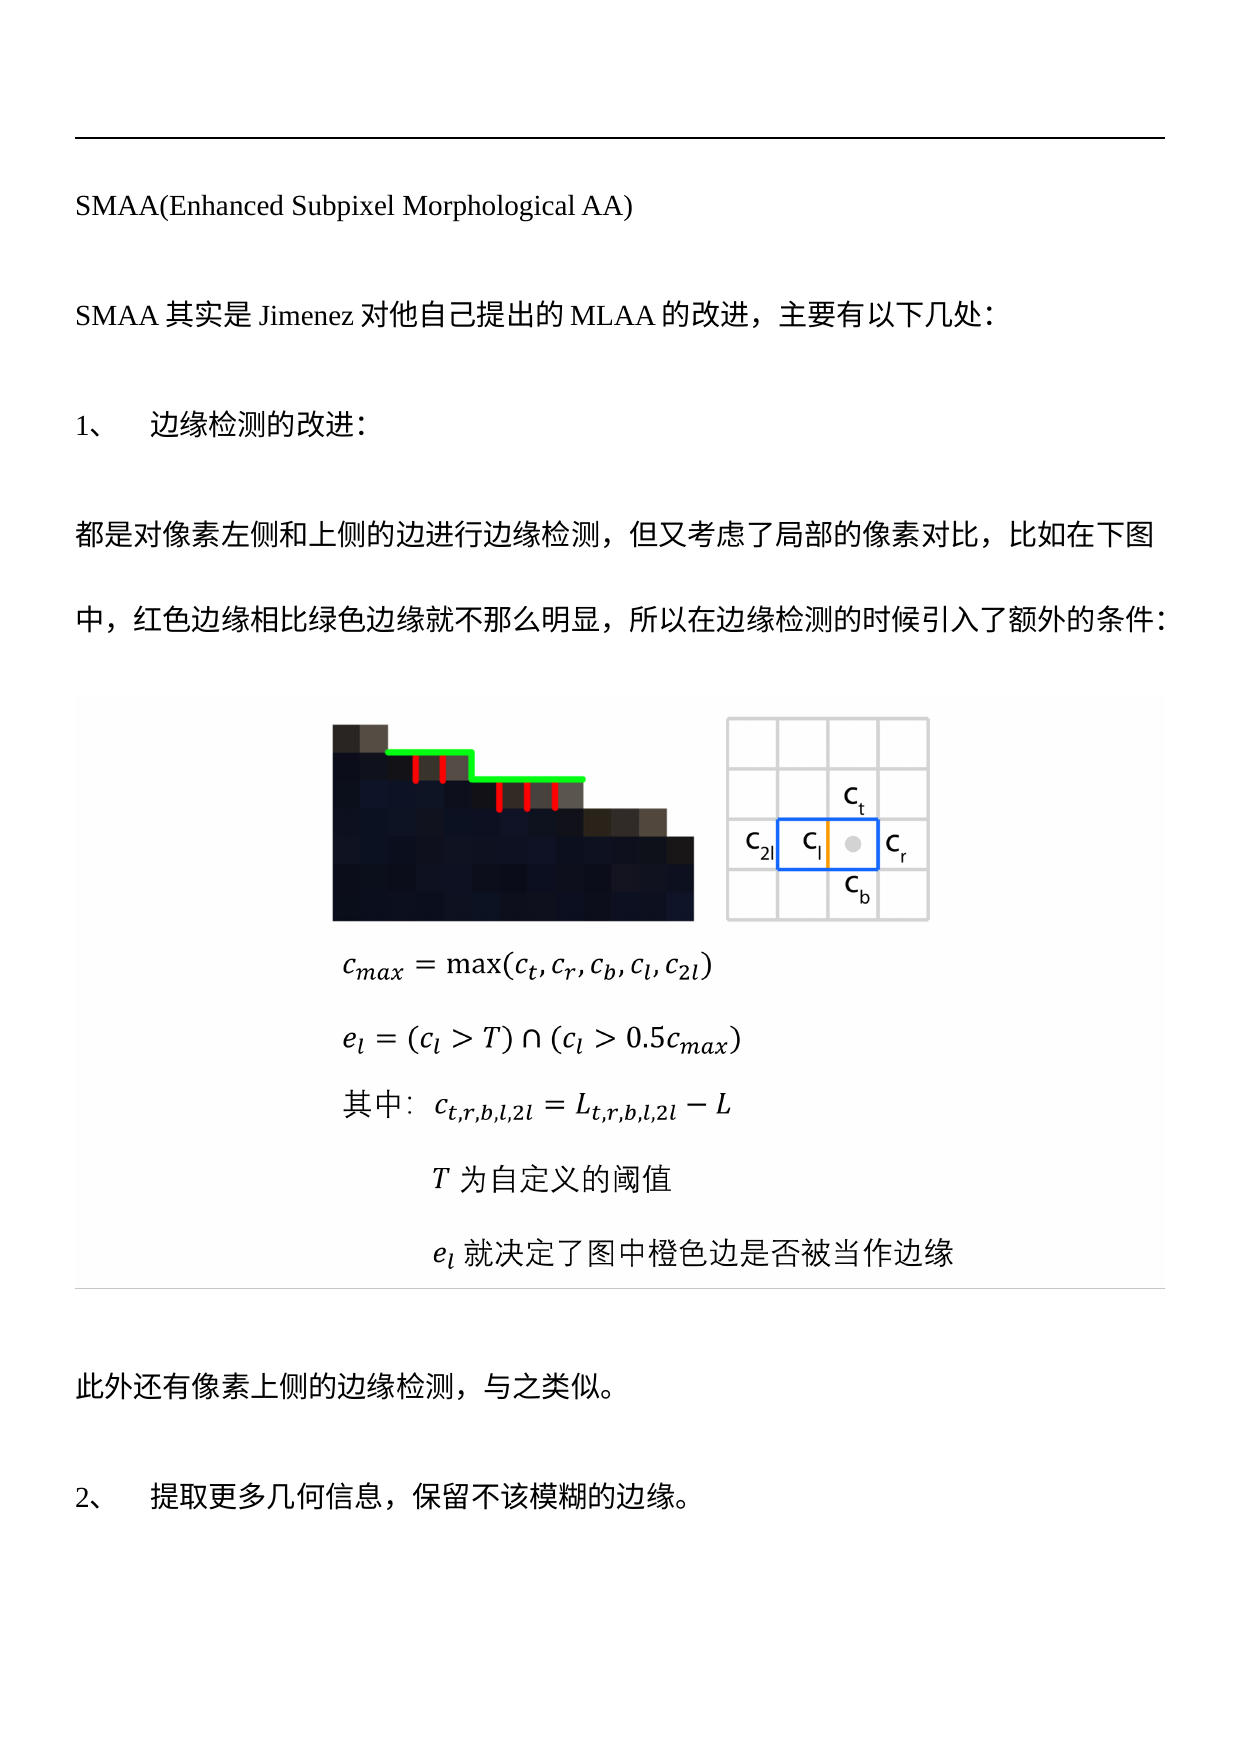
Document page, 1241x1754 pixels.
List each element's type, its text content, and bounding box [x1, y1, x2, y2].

list 边缘检测的改进： [75, 390, 1165, 455]
text SMAA其实是Jimenez对他自己提出的MLAA的改进，主要有以下几处： [75, 280, 1165, 345]
text 此外还有像素上侧的边缘检测，与之类似。 [75, 1352, 1165, 1417]
picture [75, 695, 1166, 1289]
list 提取更多几何信息，保留不该模糊的边缘。 [75, 1463, 1165, 1528]
text SMAA(Enhanced Subpixel Morphological AA) [75, 173, 1165, 238]
text 都是对像素左侧和上侧的边进行边缘检测，但又考虑了局部的像素对比，比如在下图中，红色边缘相比绿色边缘就不那么明显，所以在边缘检测的时候引入了额外的条件： [75, 500, 1165, 650]
